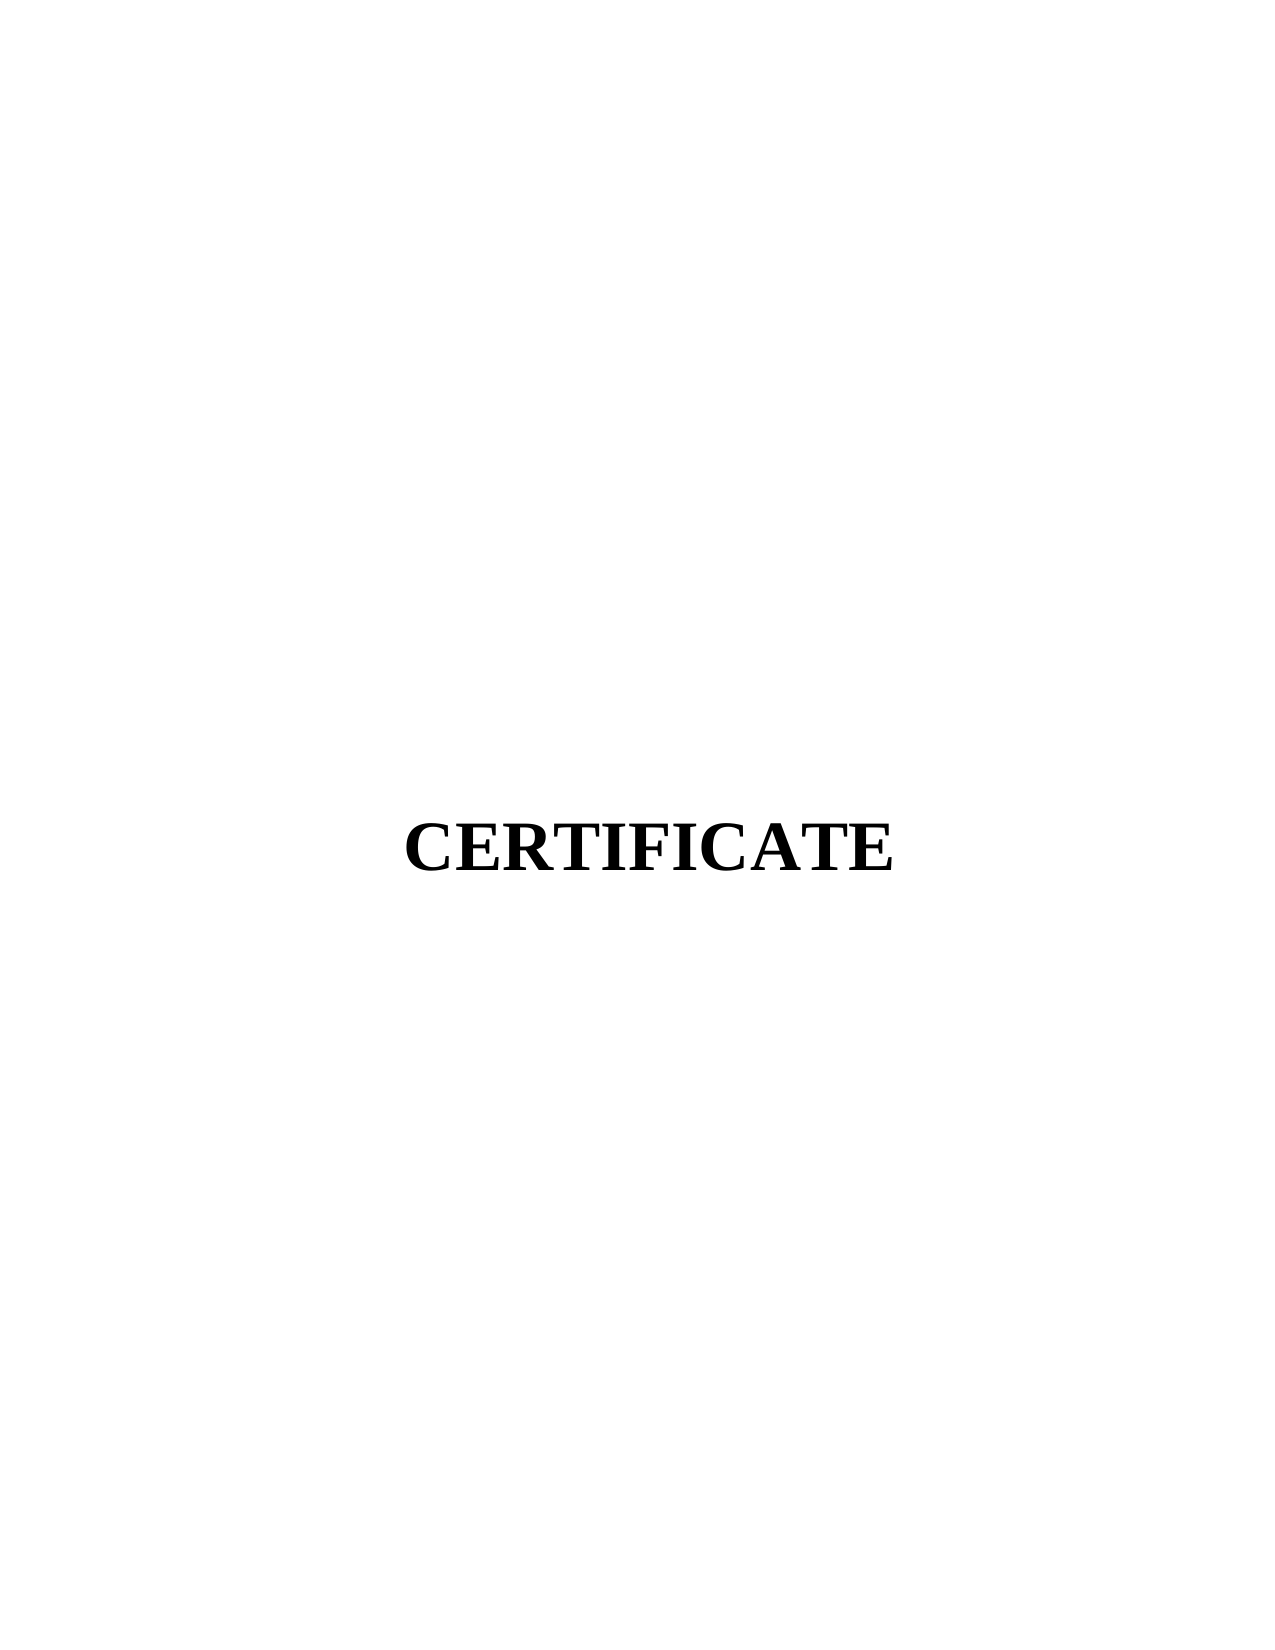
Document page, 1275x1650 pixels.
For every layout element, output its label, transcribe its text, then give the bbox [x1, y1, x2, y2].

text CERTIFICATE [89, 804, 1211, 885]
